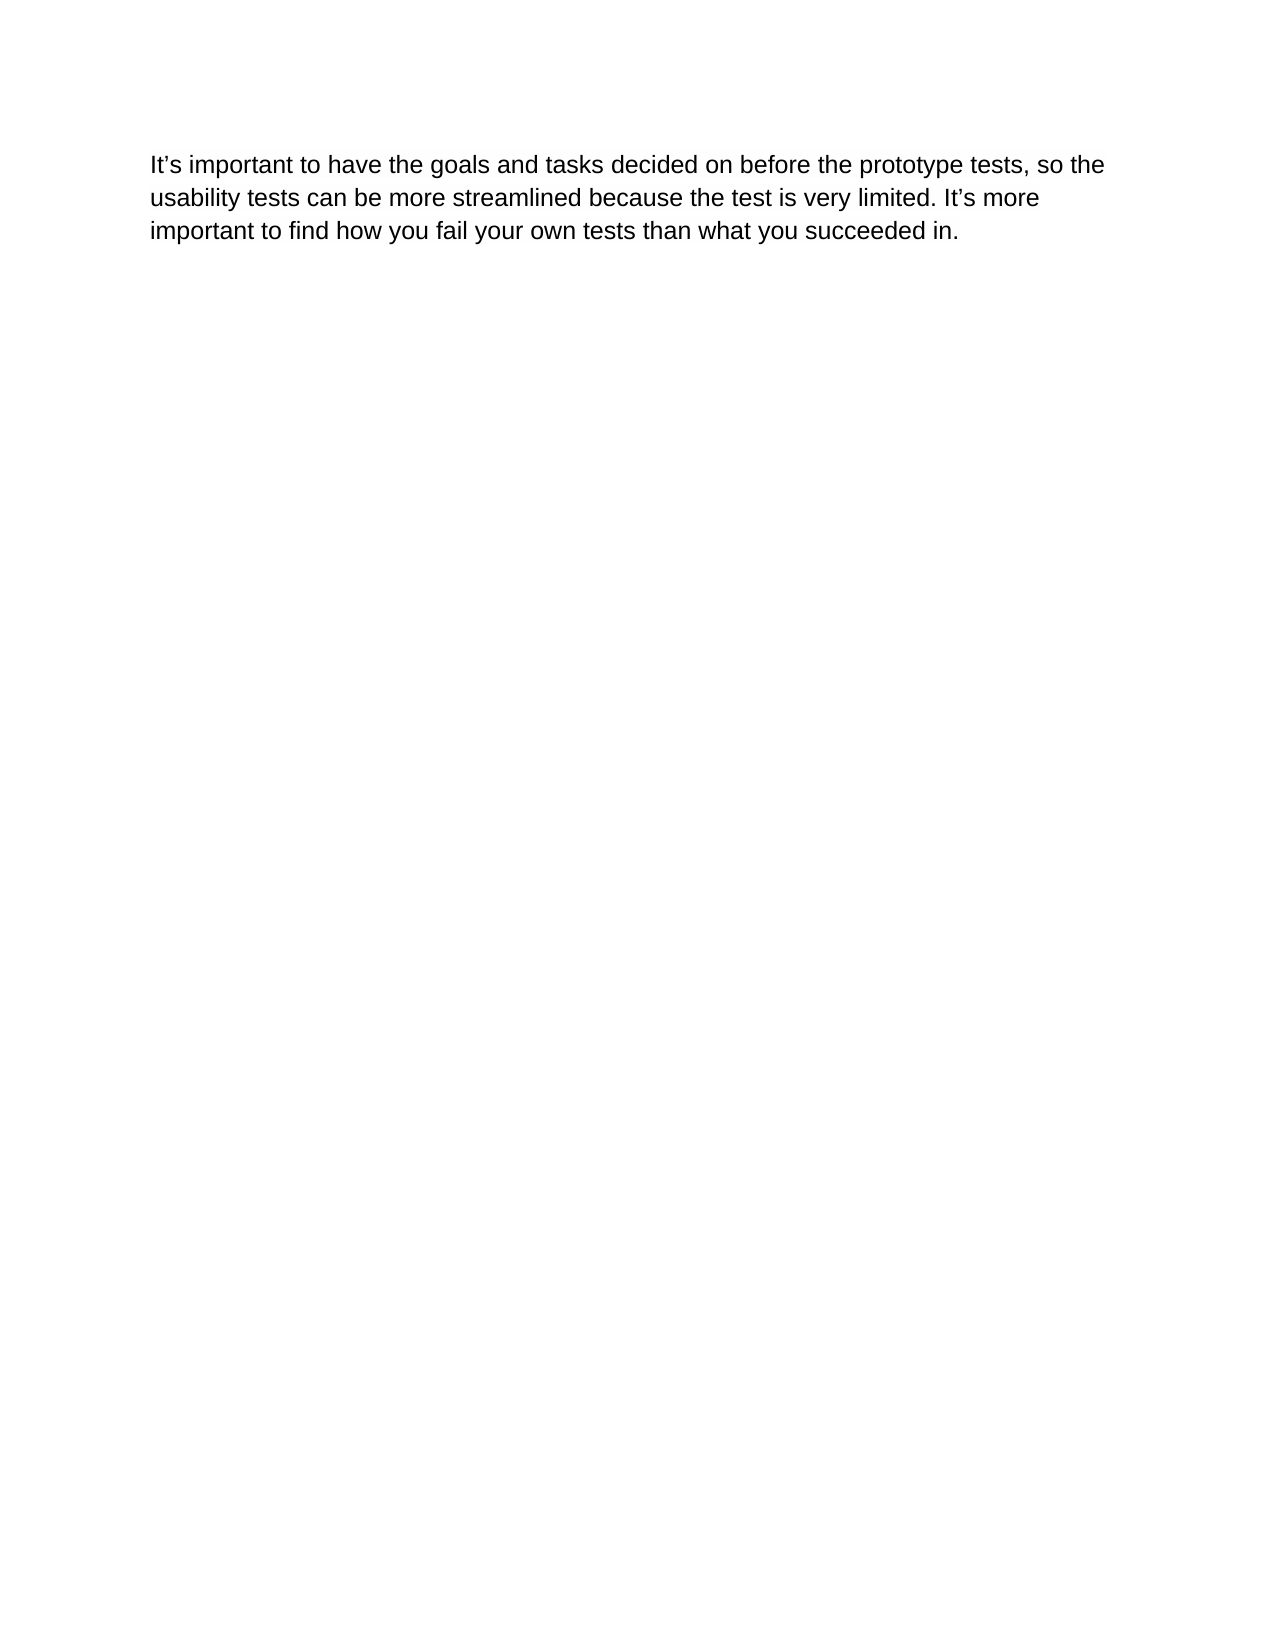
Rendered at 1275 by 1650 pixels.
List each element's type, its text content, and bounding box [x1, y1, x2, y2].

text It’s important to have the goals and tasks decided on before the prototype tests, so the usability tests can be more streamlined because the test is very limited. It’s more important to find how you fail your own tests than what you succeeded in. [150, 150, 1125, 245]
